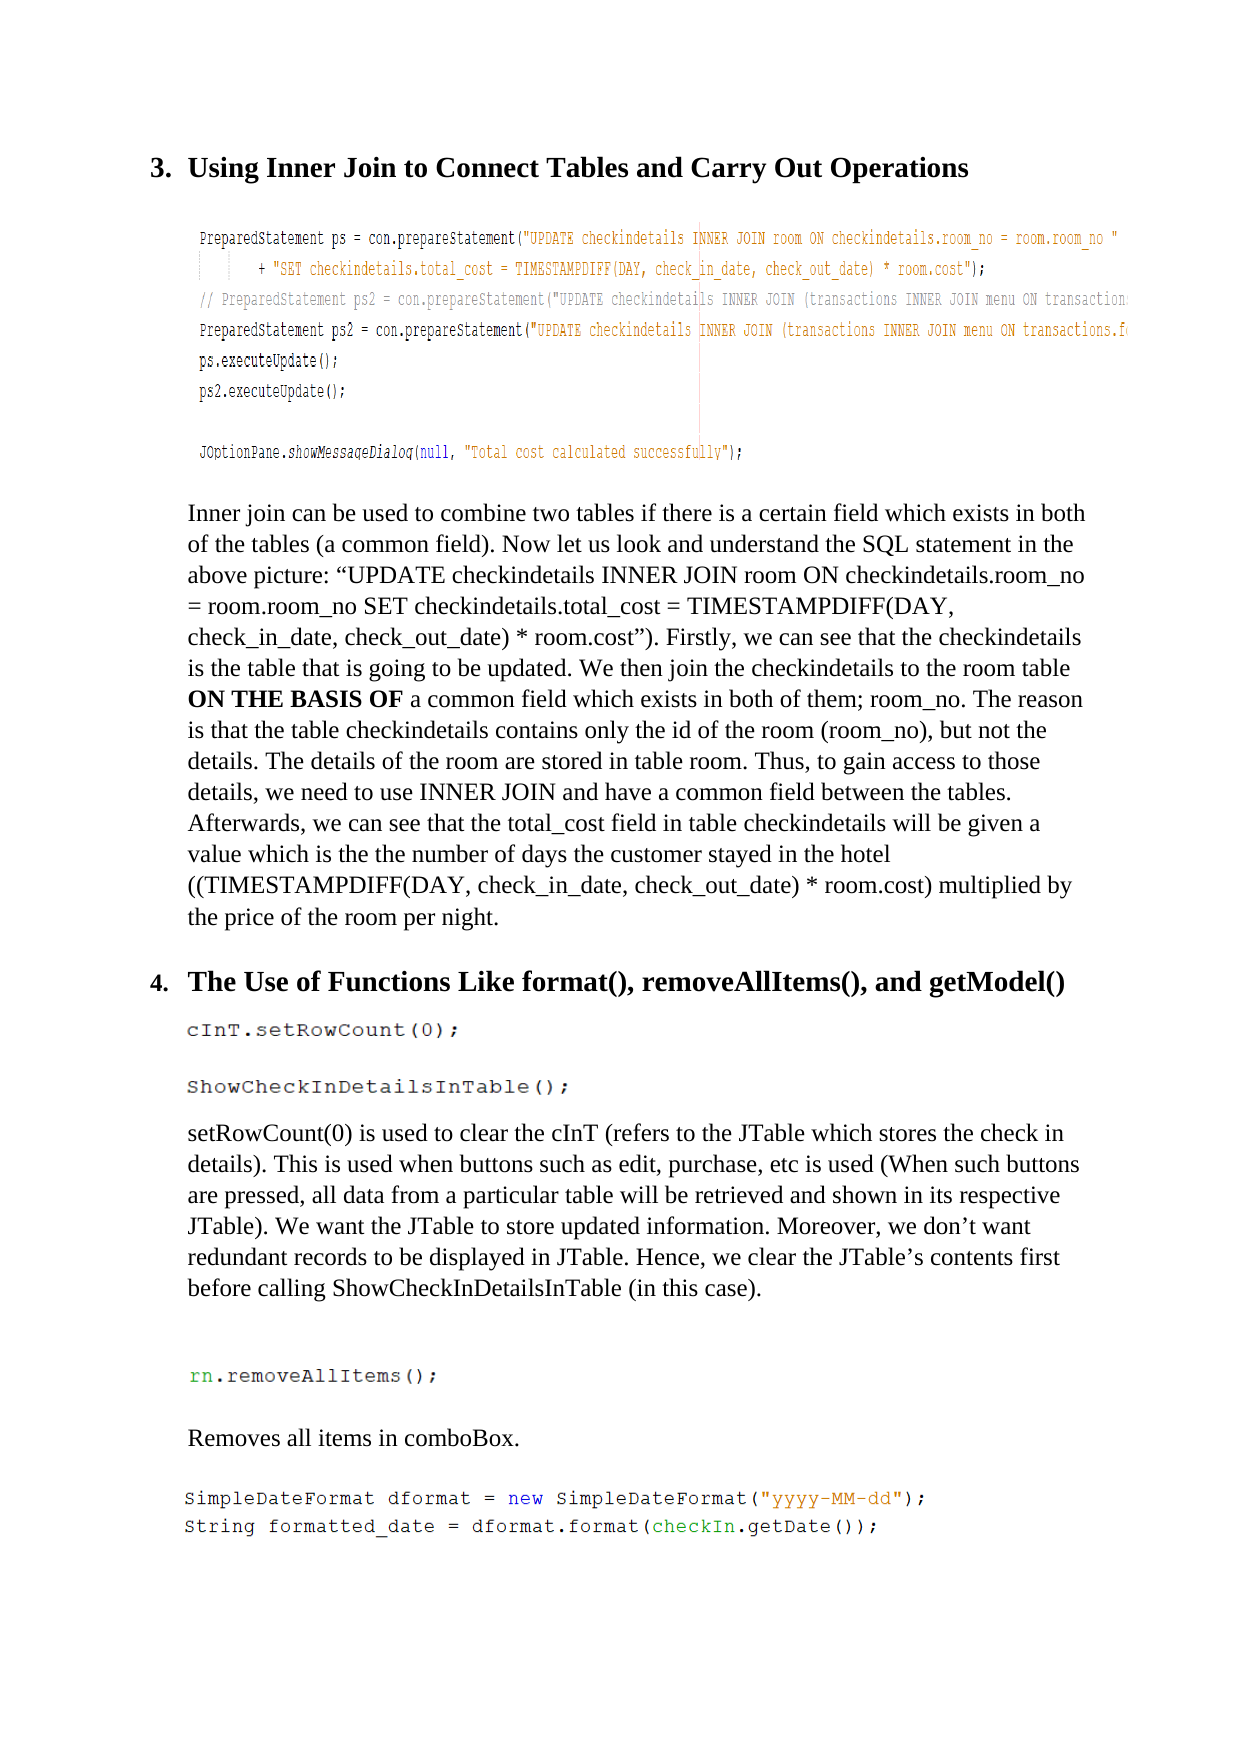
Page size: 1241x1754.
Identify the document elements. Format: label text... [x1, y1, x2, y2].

picture [187, 222, 1128, 460]
picture [168, 1016, 585, 1099]
list Using Inner Join to Connect Tables and Carry Out Operations [150, 150, 1090, 183]
picture [167, 1368, 440, 1404]
list The Use of Functions Like format(), removeAllItems(), and getModel() [150, 964, 1090, 997]
text setRowCount(0) is used to clear the cInT (refers to the JTable which stores the check in details). This is used when buttons such as edit, purchase, etc is used (When such buttons are pressed, all data from a particular table will be retrieved and shown in its respective JTable). We want the JTable to store updated information. Moreover, we don’t want redundant records to be displayed in JTable. Hence, we clear the JTable’s contents first before calling ShowCheckInDetailsInTable (in this case). [187, 1118, 1090, 1302]
list Inner join can be used to combine two tables if there is a certain field which exists in both of the tables (a common field). Now let us look and understand the SQL statement in the above picture: “UPDATE checkindetails INNER JOIN room ON checkindetails.room_no = room.room_no SET checkindetails.total_cost = TIMESTAMPDIFF(DAY, check_in_date, check_out_date) * room.cost”). Firstly, we can see that the checkindetails is the table that is going to be updated. We then join the checkindetails to the room table ON THE BASIS OF a common field which exists in both of them; room_no. The reason is that the table checkindetails contains only the id of the room (room_no), but not the details. The details of the room are stored in table room. Thus, to gain access to those details, we need to use INNER JOIN and have a common field between the tables. Afterwards, we can see that the total_cost field in table checkindetails will be given a value which is the the number of days the customer stayed in the hotel ((TIMESTAMPDIFF(DAY, check_in_date, check_out_date) * room.cost) multiplied by the price of the room per night. [187, 498, 1090, 930]
text Removes all items in comboBox. [150, 1423, 1090, 1452]
picture [170, 1470, 938, 1558]
